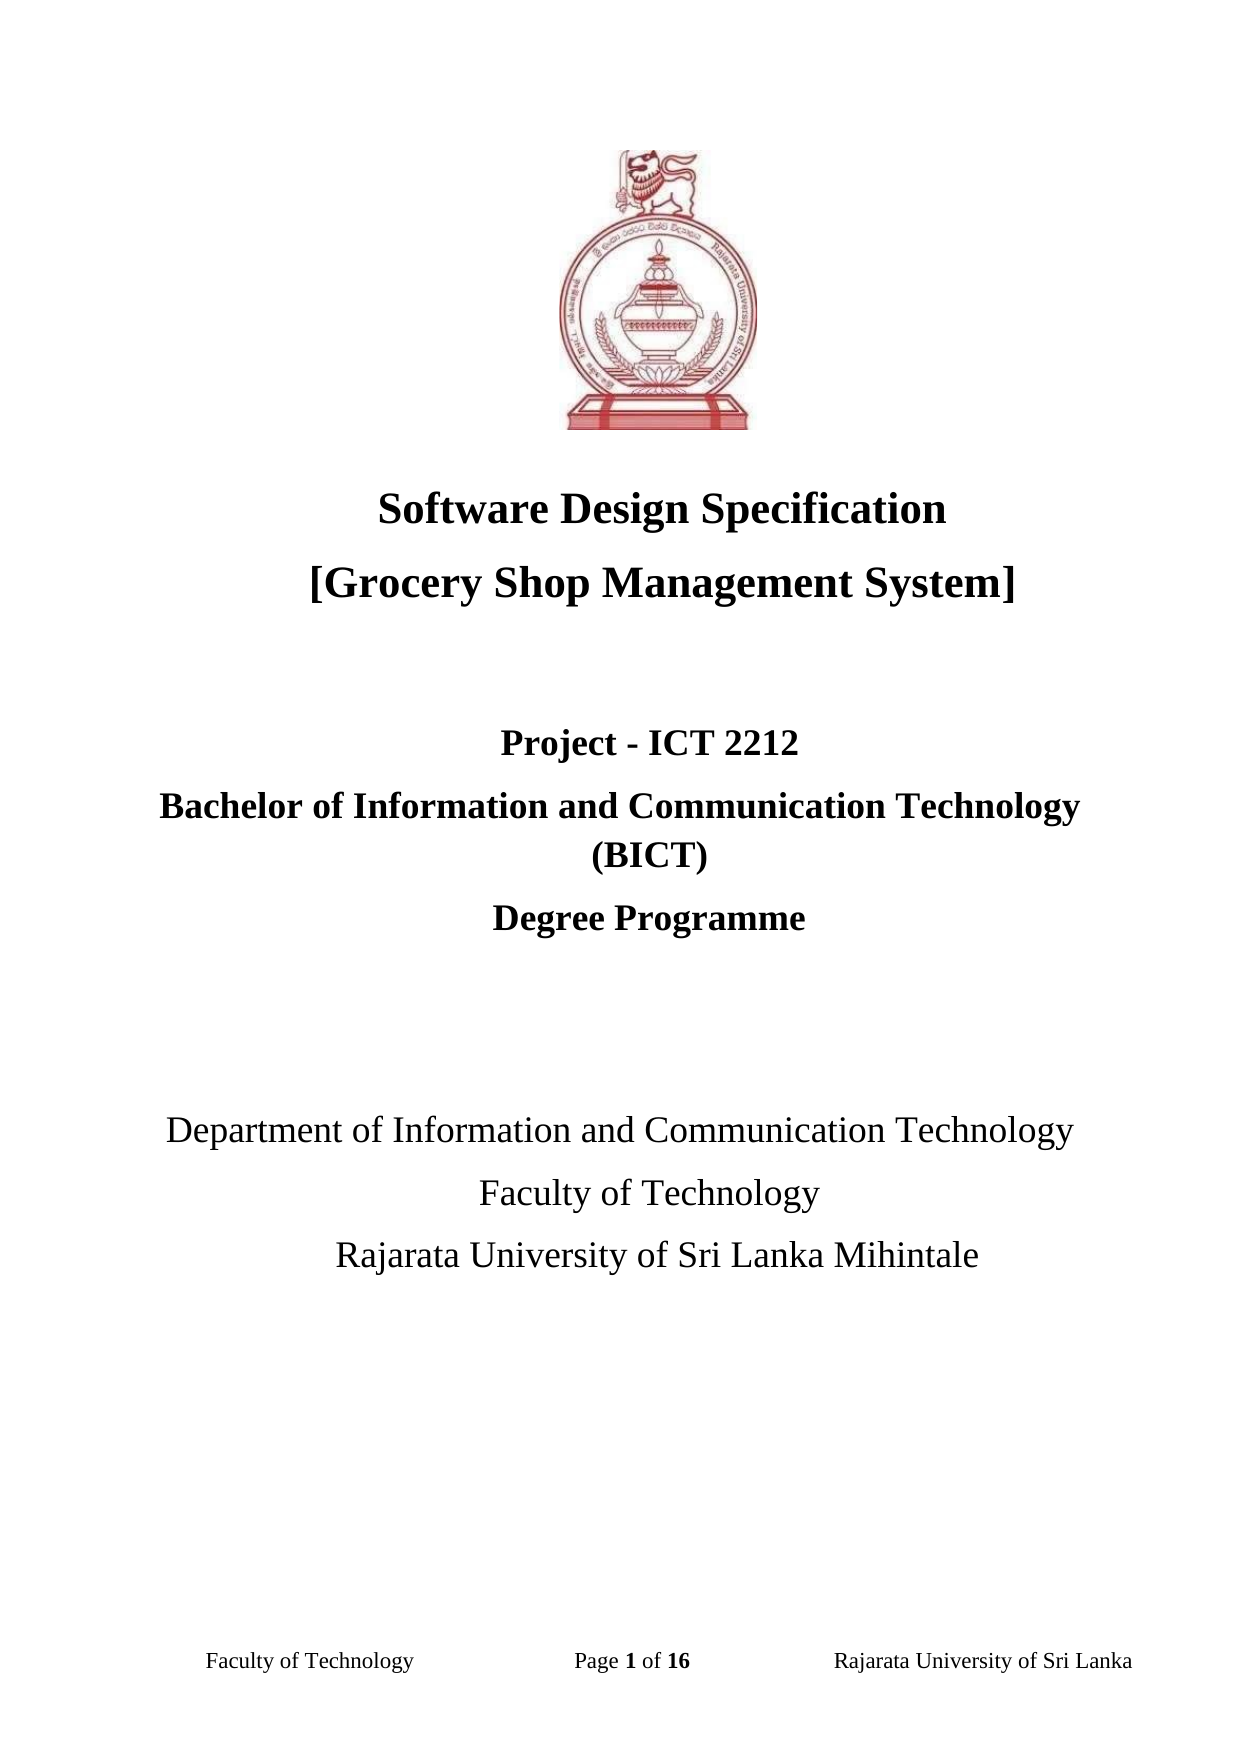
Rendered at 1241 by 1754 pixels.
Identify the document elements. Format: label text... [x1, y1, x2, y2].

text [Grocery Shop Management System] [176, 556, 1149, 608]
text (BICT) [151, 832, 1148, 875]
text Bachelor of Information and Communication Technology [159, 783, 1149, 826]
text Department of Information and Communication Technology [166, 1107, 1149, 1150]
picture [559, 150, 758, 430]
text Software Design Specification [176, 482, 1149, 533]
text Degree Programme [151, 896, 1147, 939]
text Project - ICT 2212 [151, 720, 1149, 763]
text Rajarata University of Sri Lanka Mihintale [166, 1233, 1149, 1276]
text Faculty of Technology [166, 1171, 1133, 1214]
